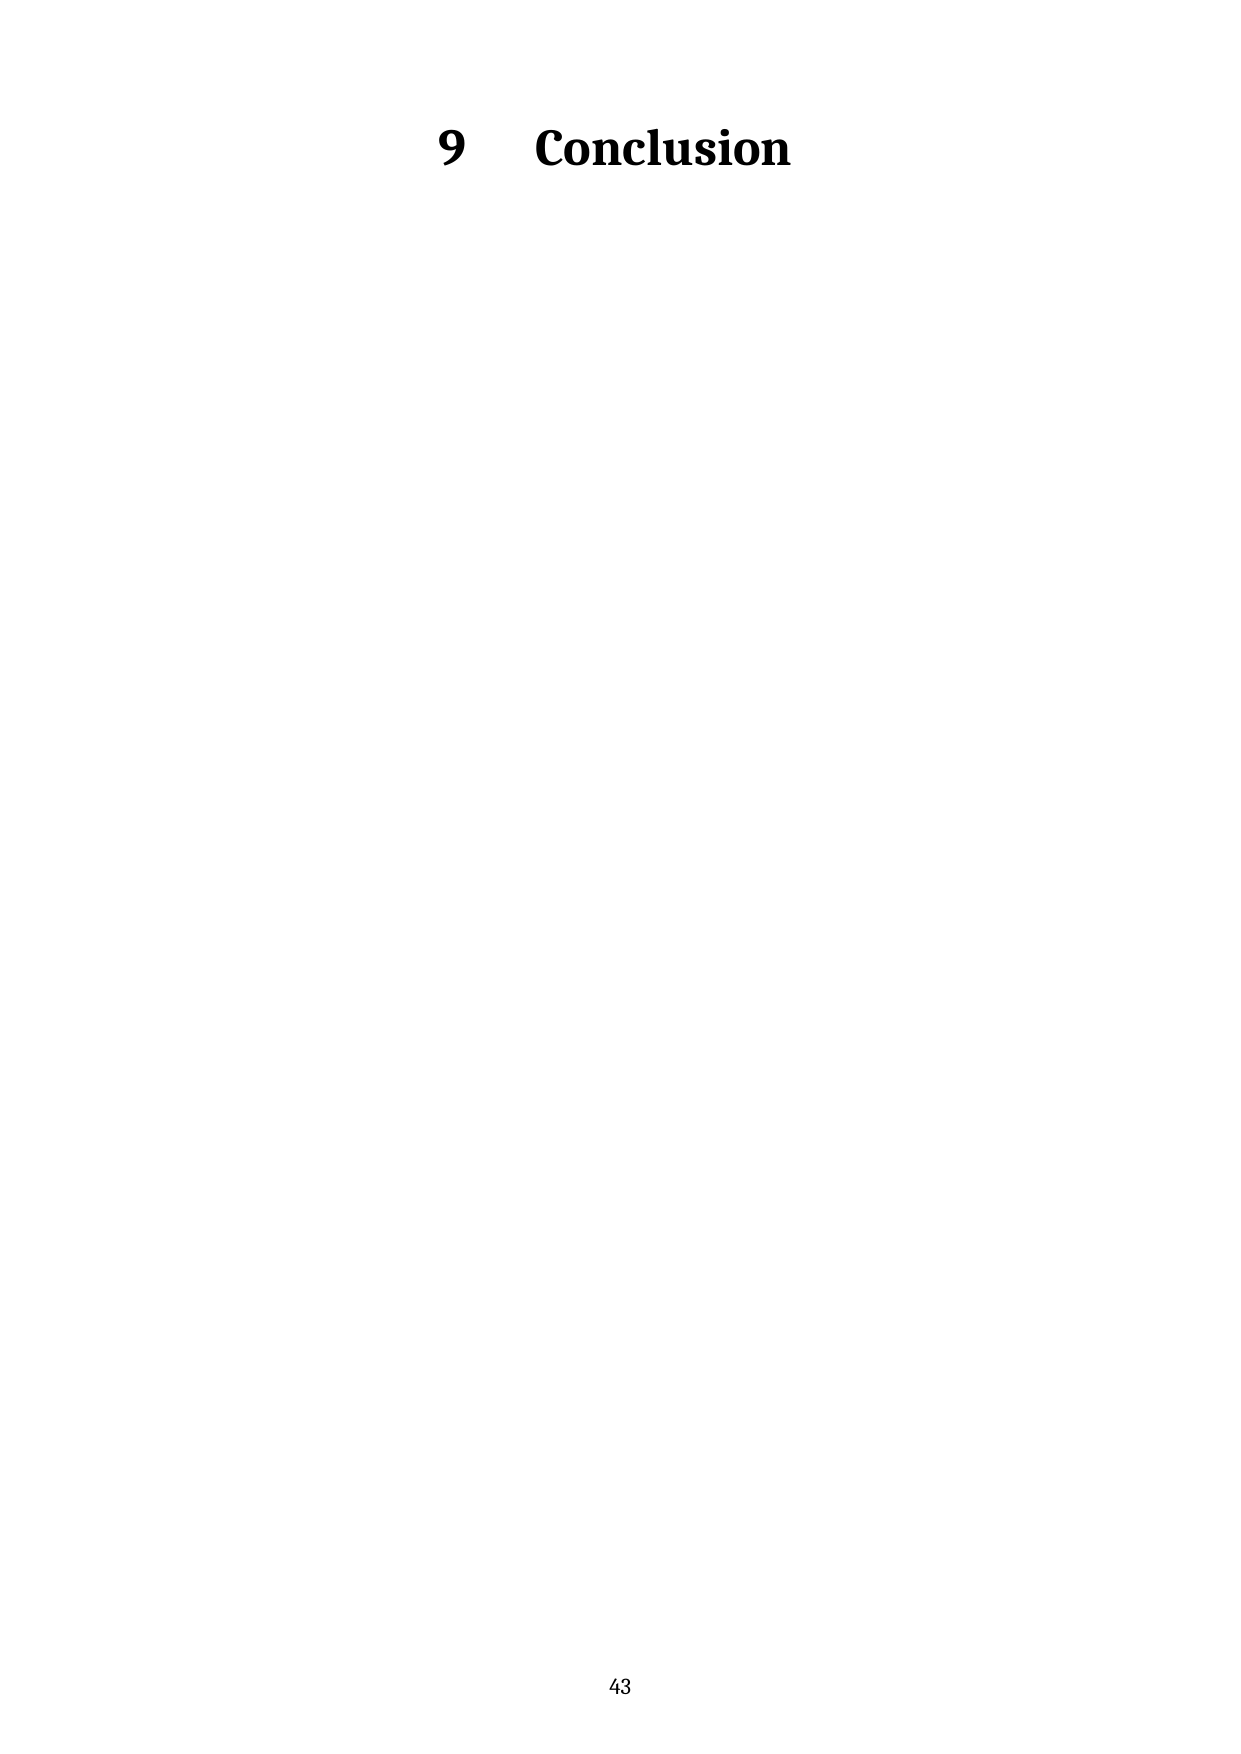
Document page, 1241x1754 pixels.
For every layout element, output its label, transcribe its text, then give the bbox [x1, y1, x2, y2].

subtitle 9 Conclusion [118, 118, 1122, 178]
